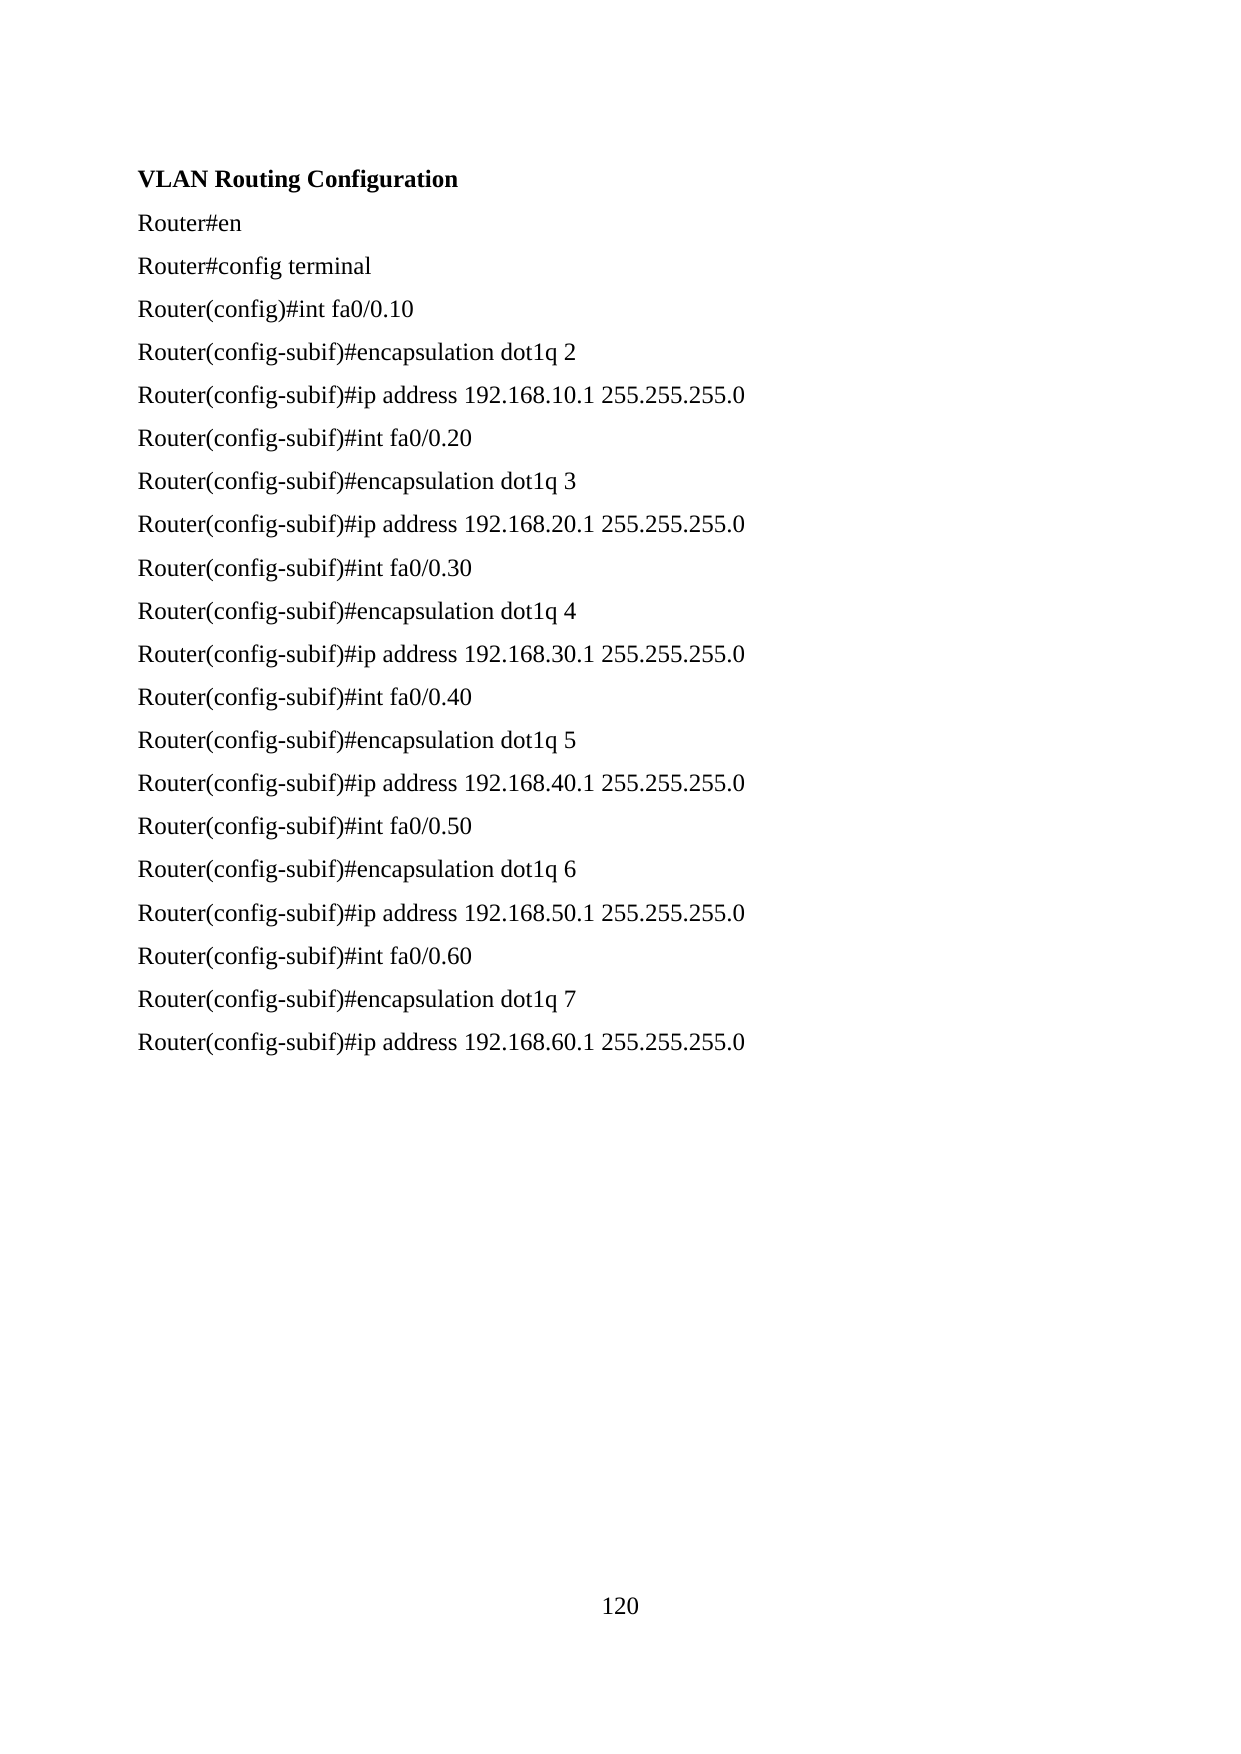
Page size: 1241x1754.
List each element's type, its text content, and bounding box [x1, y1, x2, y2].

text Router(config-subif)#ip address 192.168.30.1 255.255.255.0 [137, 639, 1103, 668]
text Router(config-subif)#int fa0/0.50 [137, 811, 1103, 840]
text Router(config-subif)#ip address 192.168.50.1 255.255.255.0 [137, 898, 1103, 926]
text Router(config-subif)#encapsulation dot1q 5 [137, 725, 1103, 754]
text Router(config-subif)#ip address 192.168.10.1 255.255.255.0 [137, 380, 1103, 409]
text Router(config-subif)#encapsulation dot1q 2 [137, 337, 1103, 366]
text Router(config)#int fa0/0.10 [137, 294, 1103, 323]
text Router(config-subif)#encapsulation dot1q 6 [137, 854, 1103, 883]
text Router(config-subif)#int fa0/0.60 [137, 941, 1103, 969]
text Router#config terminal [137, 251, 1103, 279]
text Router(config-subif)#int fa0/0.20 [137, 423, 1103, 452]
text Router(config-subif)#encapsulation dot1q 4 [137, 596, 1103, 624]
text Router(config-subif)#int fa0/0.40 [137, 682, 1103, 711]
text Router(config-subif)#ip address 192.168.60.1 255.255.255.0 [137, 1027, 1103, 1056]
text VLAN Routing Configuration [137, 164, 1103, 193]
text Router#en [137, 208, 1103, 236]
text Router(config-subif)#int fa0/0.30 [137, 553, 1103, 581]
text Router(config-subif)#encapsulation dot1q 3 [137, 466, 1103, 495]
text Router(config-subif)#ip address 192.168.40.1 255.255.255.0 [137, 768, 1103, 797]
text Router(config-subif)#ip address 192.168.20.1 255.255.255.0 [137, 509, 1103, 538]
text Router(config-subif)#encapsulation dot1q 7 [137, 984, 1103, 1013]
